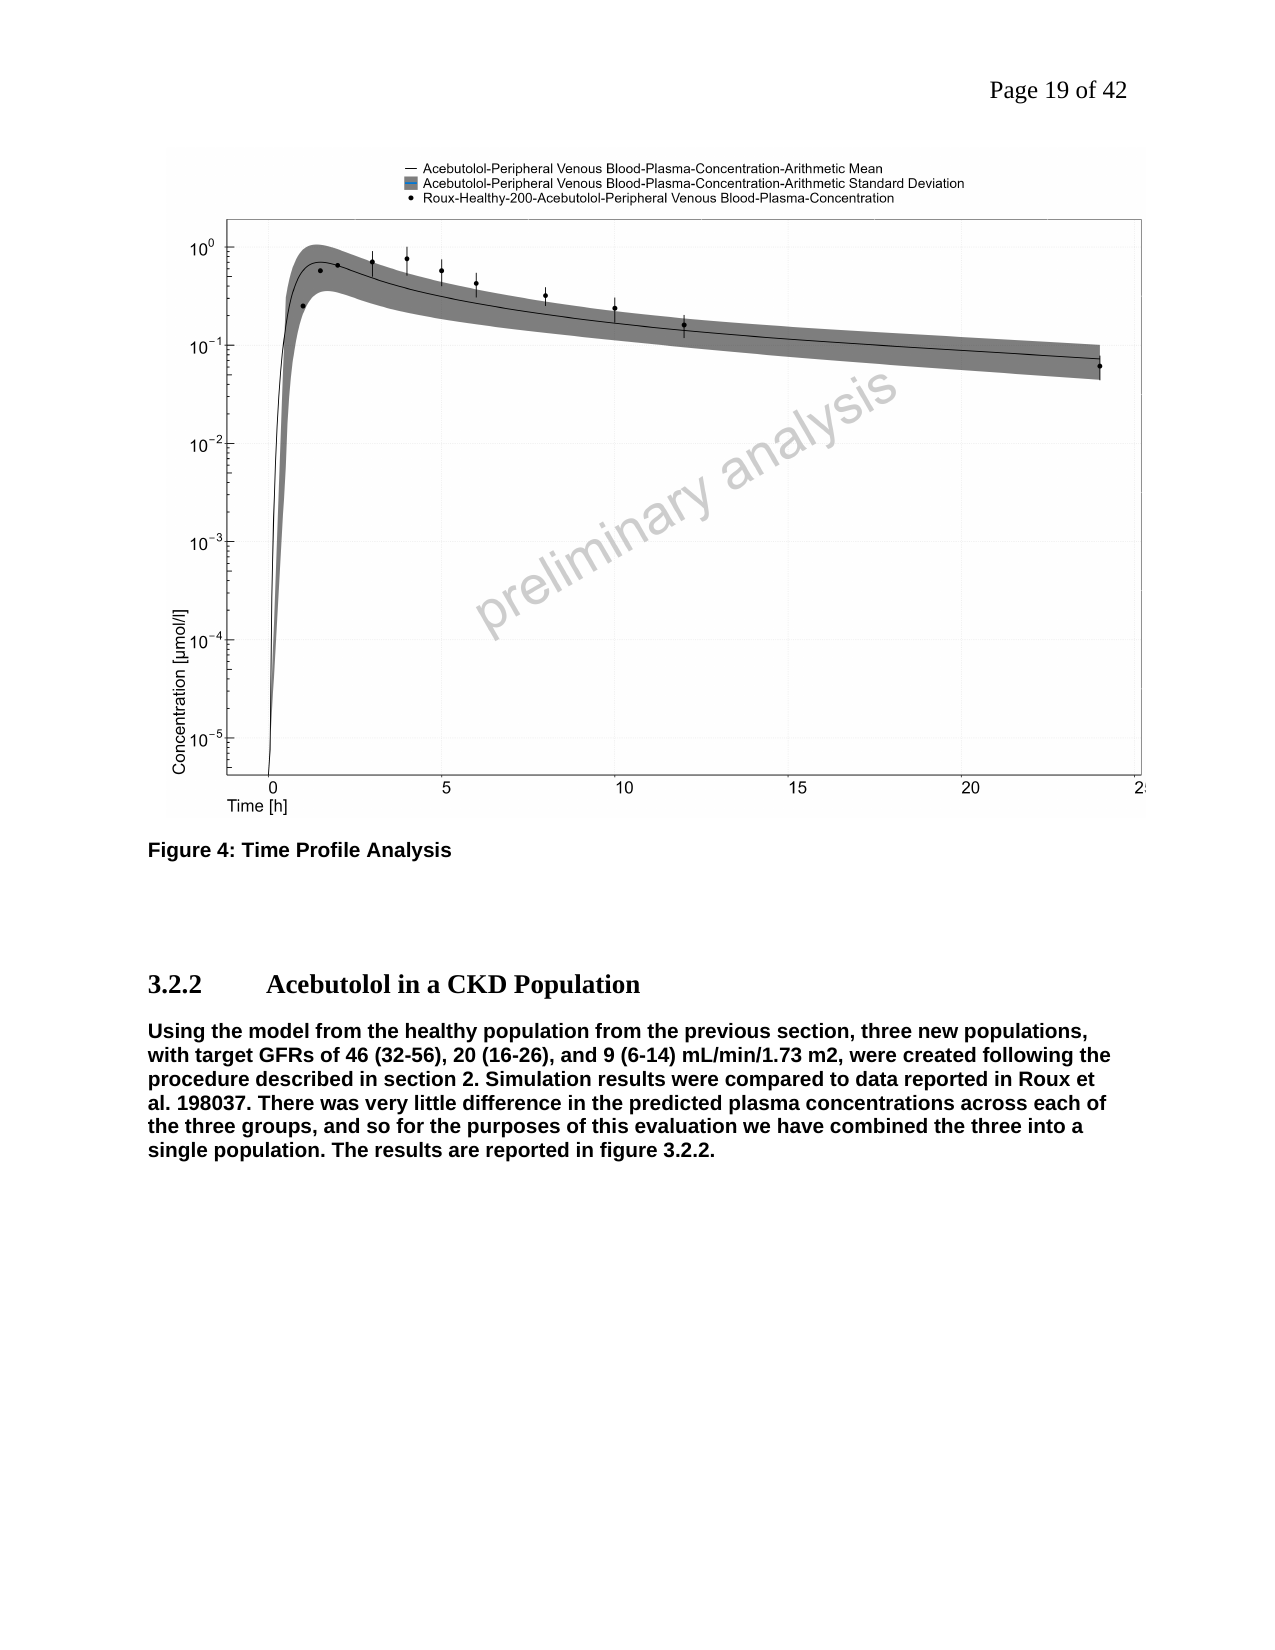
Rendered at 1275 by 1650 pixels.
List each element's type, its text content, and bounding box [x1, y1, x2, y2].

subtitle Acebutolol in a CKD Population [148, 968, 1127, 1000]
picture [166, 147, 1146, 818]
text Figure 4: Time Profile Analysis [148, 838, 1127, 862]
text Using the model from the healthy population from the previous section, three new populations, with target GFRs of 46 (32-56), 20 (16-26), and 9 (6-14) mL/min/1.73 m2, were created following the procedure described in section 2. Simulation results were compared to data reported in Roux et al. 198037. There was very little difference in the predicted plasma concentrations across each of the three groups, and so for the purposes of this evaluation we have combined the three into a single population. The results are reported in figure 3.2.2. [148, 1018, 1127, 1162]
